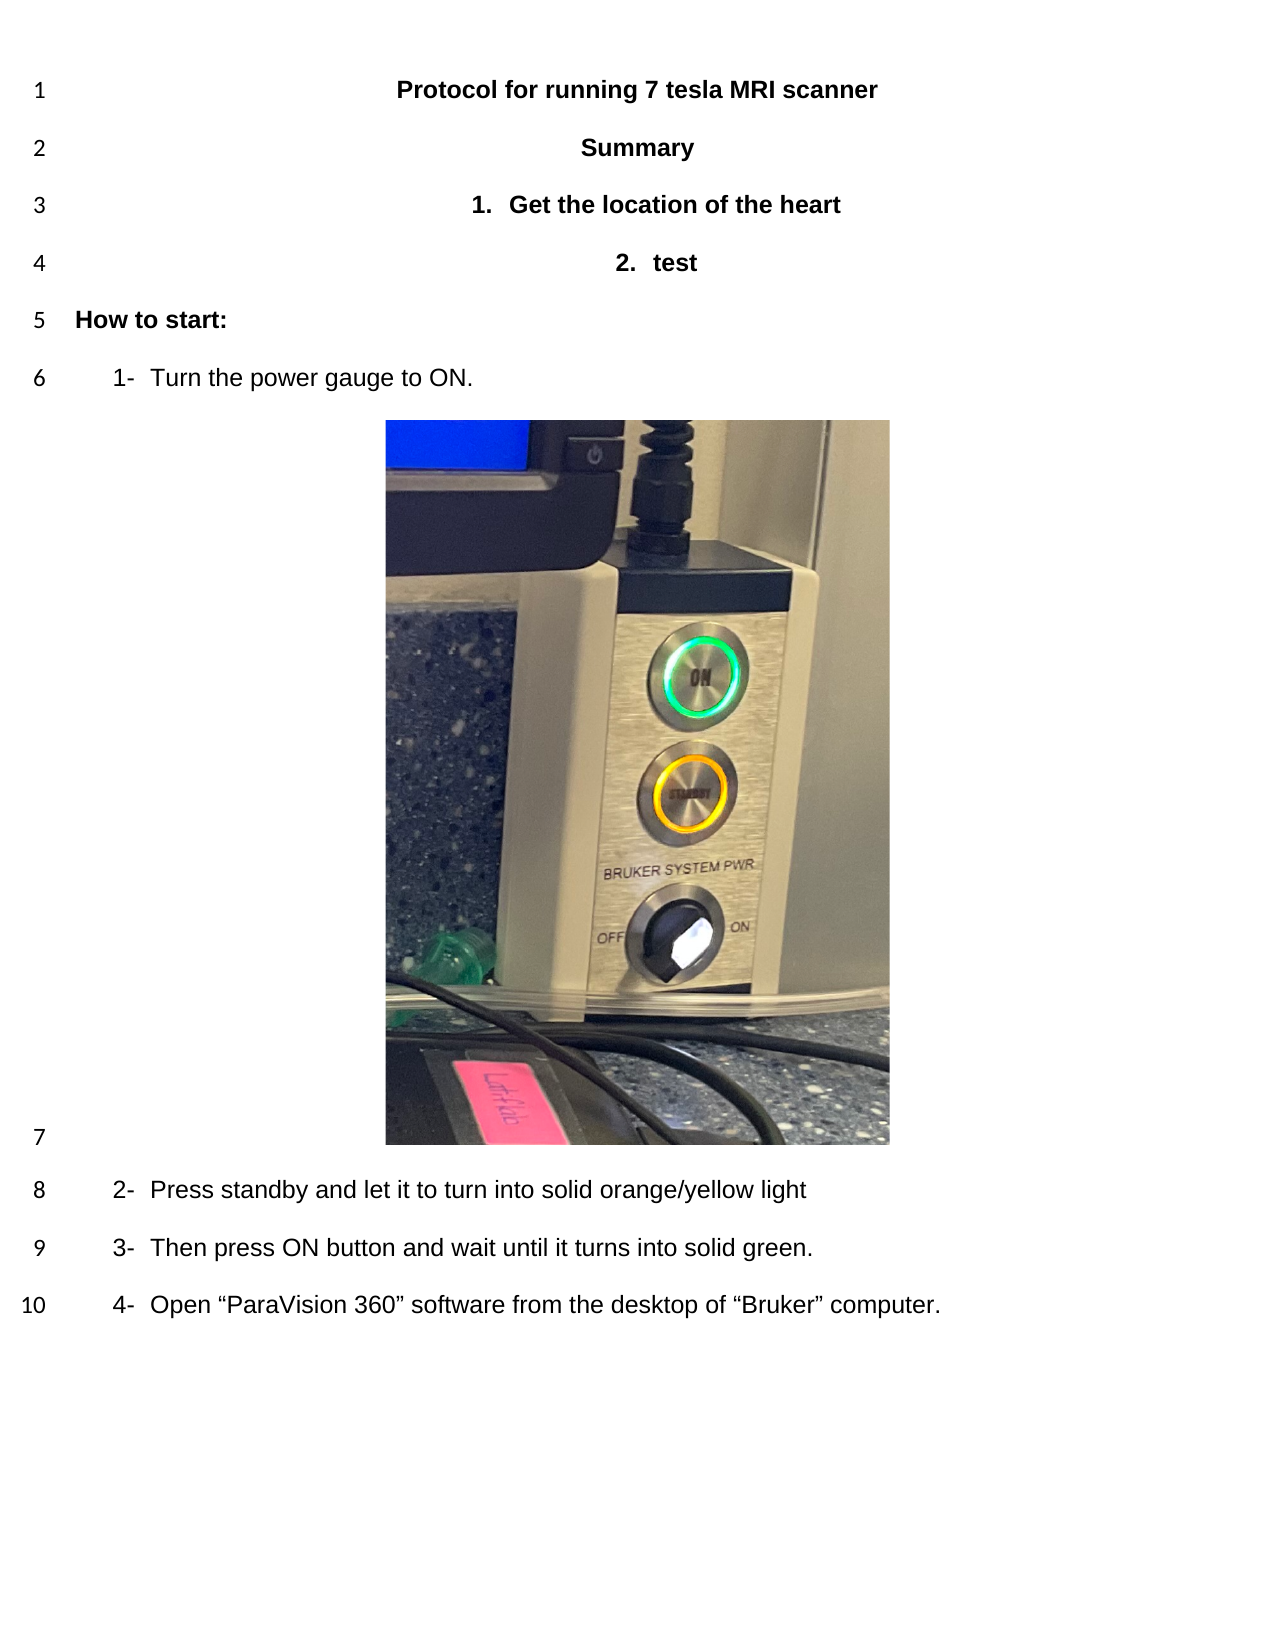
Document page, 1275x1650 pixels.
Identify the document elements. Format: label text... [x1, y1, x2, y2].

list Then press ON button and wait until it turns into solid green. [112, 1233, 1200, 1262]
list Open “ParaVision 360” software from the desktop of “Bruker” computer. [112, 1291, 1200, 1319]
list Press standby and let it to turn into solid orange/yellow light [112, 1176, 1200, 1204]
list Turn the power gauge to ON. [112, 362, 1200, 391]
picture [385, 420, 890, 1145]
list Get the location of the heart [112, 190, 1200, 219]
text Summary [75, 132, 1200, 161]
list test [112, 247, 1200, 276]
text How to start: [75, 305, 1200, 334]
text Protocol for running 7 tesla MRI scanner [75, 75, 1200, 104]
